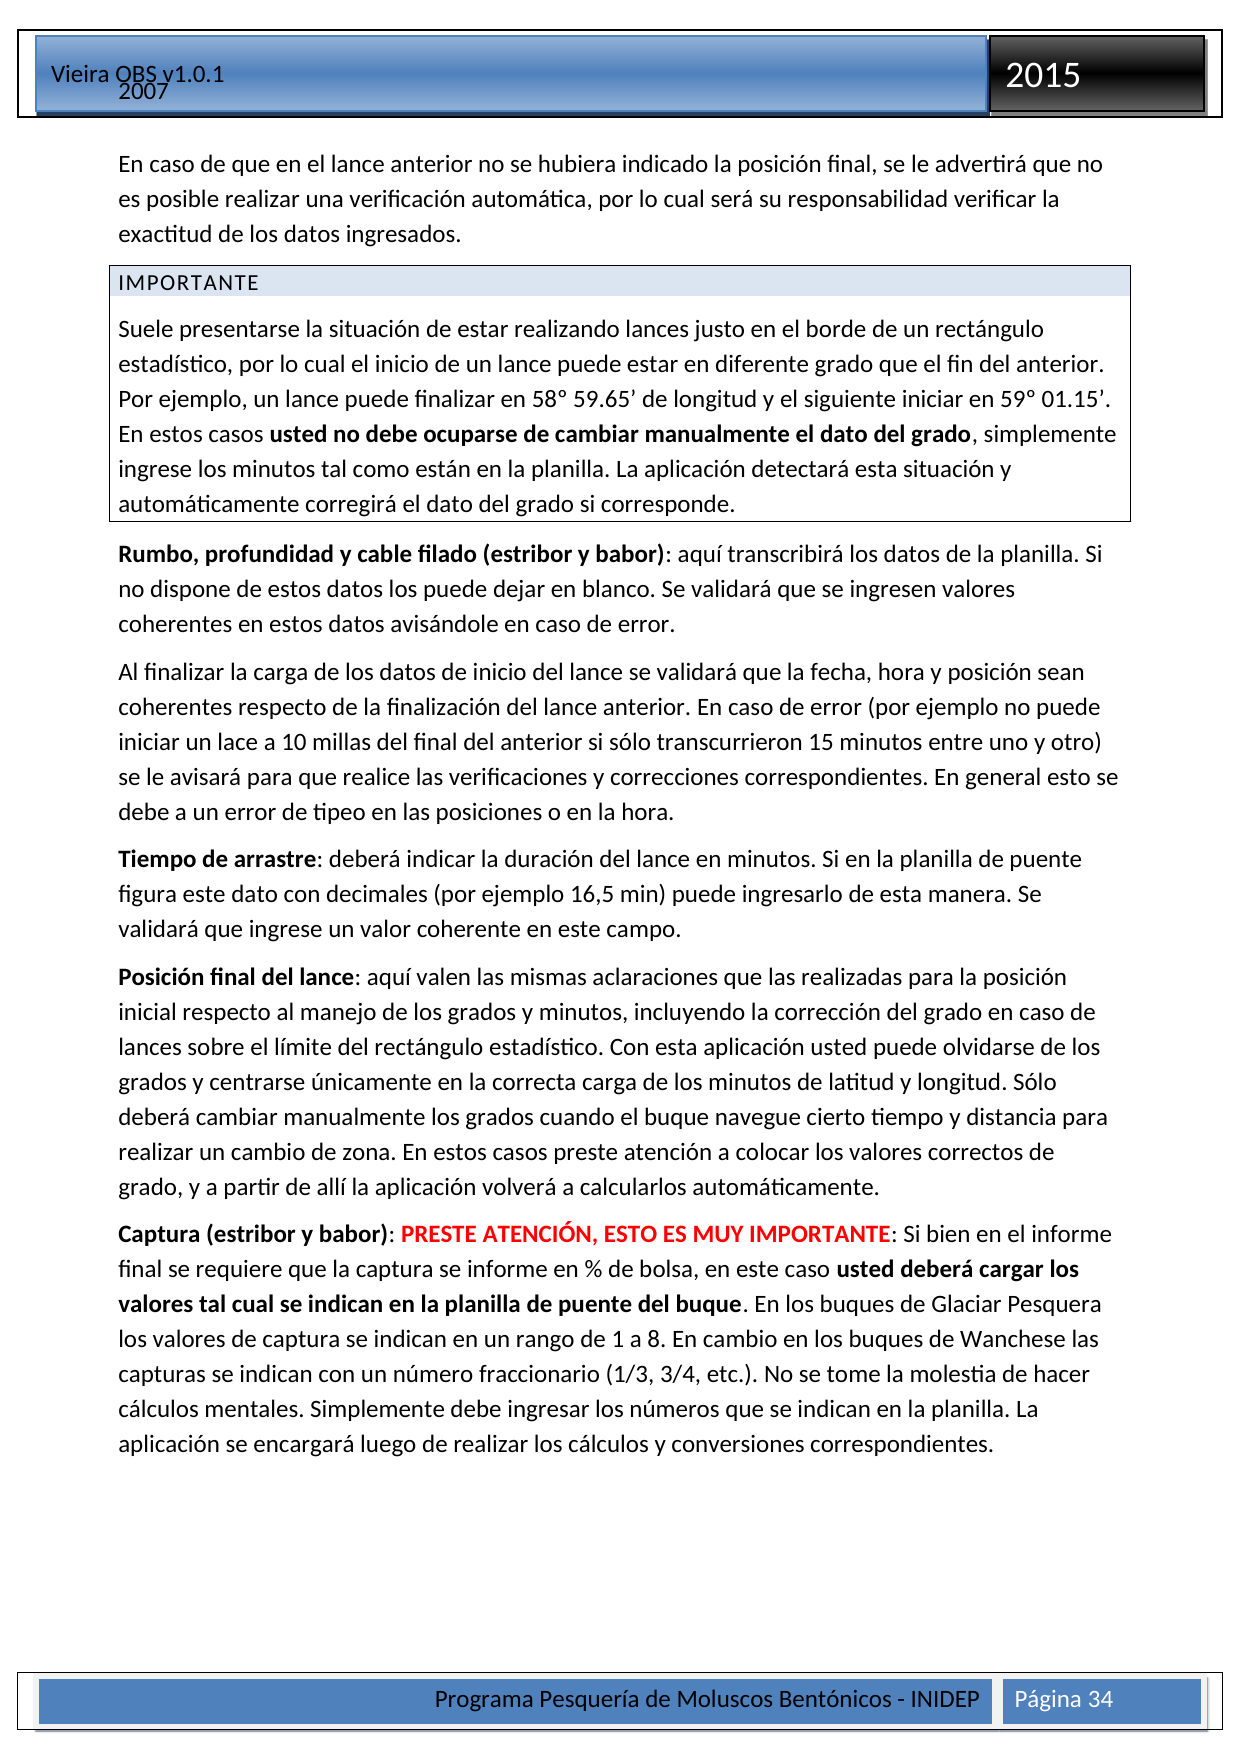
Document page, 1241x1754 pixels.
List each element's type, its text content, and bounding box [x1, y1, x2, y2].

text Tiempo de arrastre: deberá indicar la duración del lance en minutos. Si en la planilla de puente figura este dato con decimales (por ejemplo 16,5 min) puede ingresarlo de esta manera. Se validará que ingrese un valor coherente en este campo. [118, 844, 1122, 944]
text En caso de que en el lance anterior no se hubiera indicado la posición final, se le advertirá que no es posible realizar una verificación automática, por lo cual será su responsabilidad verificar la exactitud de los datos ingresados. [118, 148, 1122, 248]
text Posición final del lance: aquí valen las mismas aclaraciones que las realizadas para la posición inicial respecto al manejo de los grados y minutos, incluyendo la corrección del grado en caso de lances sobre el límite del rectángulo estadístico. Con esta aplicación usted puede olvidarse de los grados y centrarse únicamente en la correcta carga de los minutos de latitud y longitud. Sólo deberá cambiar manualmente los grados cuando el buque navegue cierto tiempo y distancia para realizar un cambio de zona. En estos casos preste atención a colocar los valores correctos de grado, y a partir de allí la aplicación volverá a calcularlos automáticamente. [118, 961, 1122, 1202]
text IMPORTANTE [110, 266, 1130, 296]
text Al finalizar la carga de los datos de inicio del lance se validará que la fecha, hora y posición sean coherentes respecto de la finalización del lance anterior. En caso de error (por ejemplo no puede iniciar un lace a 10 millas del final del anterior si sólo transcurrieron 15 minutos entre uno y otro) se le avisará para que realice las verificaciones y correcciones correspondientes. En general esto se debe a un error de tipeo en las posiciones o en la hora. [118, 656, 1122, 827]
text Captura (estribor y babor): PRESTE ATENCIÓN, ESTO ES MUY IMPORTANTE: Si bien en el informe final se requiere que la captura se informe en % de bolsa, en este caso usted deberá cargar los valores tal cual se indican en la planilla de puente del buque. En los buques de Glaciar Pesquera los valores de captura se indican en un rango de 1 a 8. En cambio en los buques de Wanchese las capturas se indican con un número fraccionario (1/3, 3/4, etc.). No se tome la molestia de hacer cálculos mentales. Simplemente debe ingresar los números que se indican en la planilla. La aplicación se encargará luego de realizar los cálculos y conversiones correspondientes. [118, 1219, 1122, 1459]
text Rumbo, profundidad y cable filado (estribor y babor): aquí transcribirá los datos de la planilla. Si no dispone de estos datos los puede dejar en blanco. Se validará que se ingresen valores coherentes en estos datos avisándole en caso de error. [118, 539, 1122, 639]
text Suele presentarse la situación de estar realizando lances justo en el borde de un rectángulo estadístico, por lo cual el inicio de un lance puede estar en diferente grado que el fin del anterior. Por ejemplo, un lance puede finalizar en 58º 59.65’ de longitud y el siguiente iniciar en 59º 01.15’. En estos casos usted no debe ocuparse de cambiar manualmente el dato del grado, simplemente ingrese los minutos tal como están en la planilla. La aplicación detectará esta situación y automáticamente corregirá el dato del grado si corresponde. [110, 310, 1130, 521]
